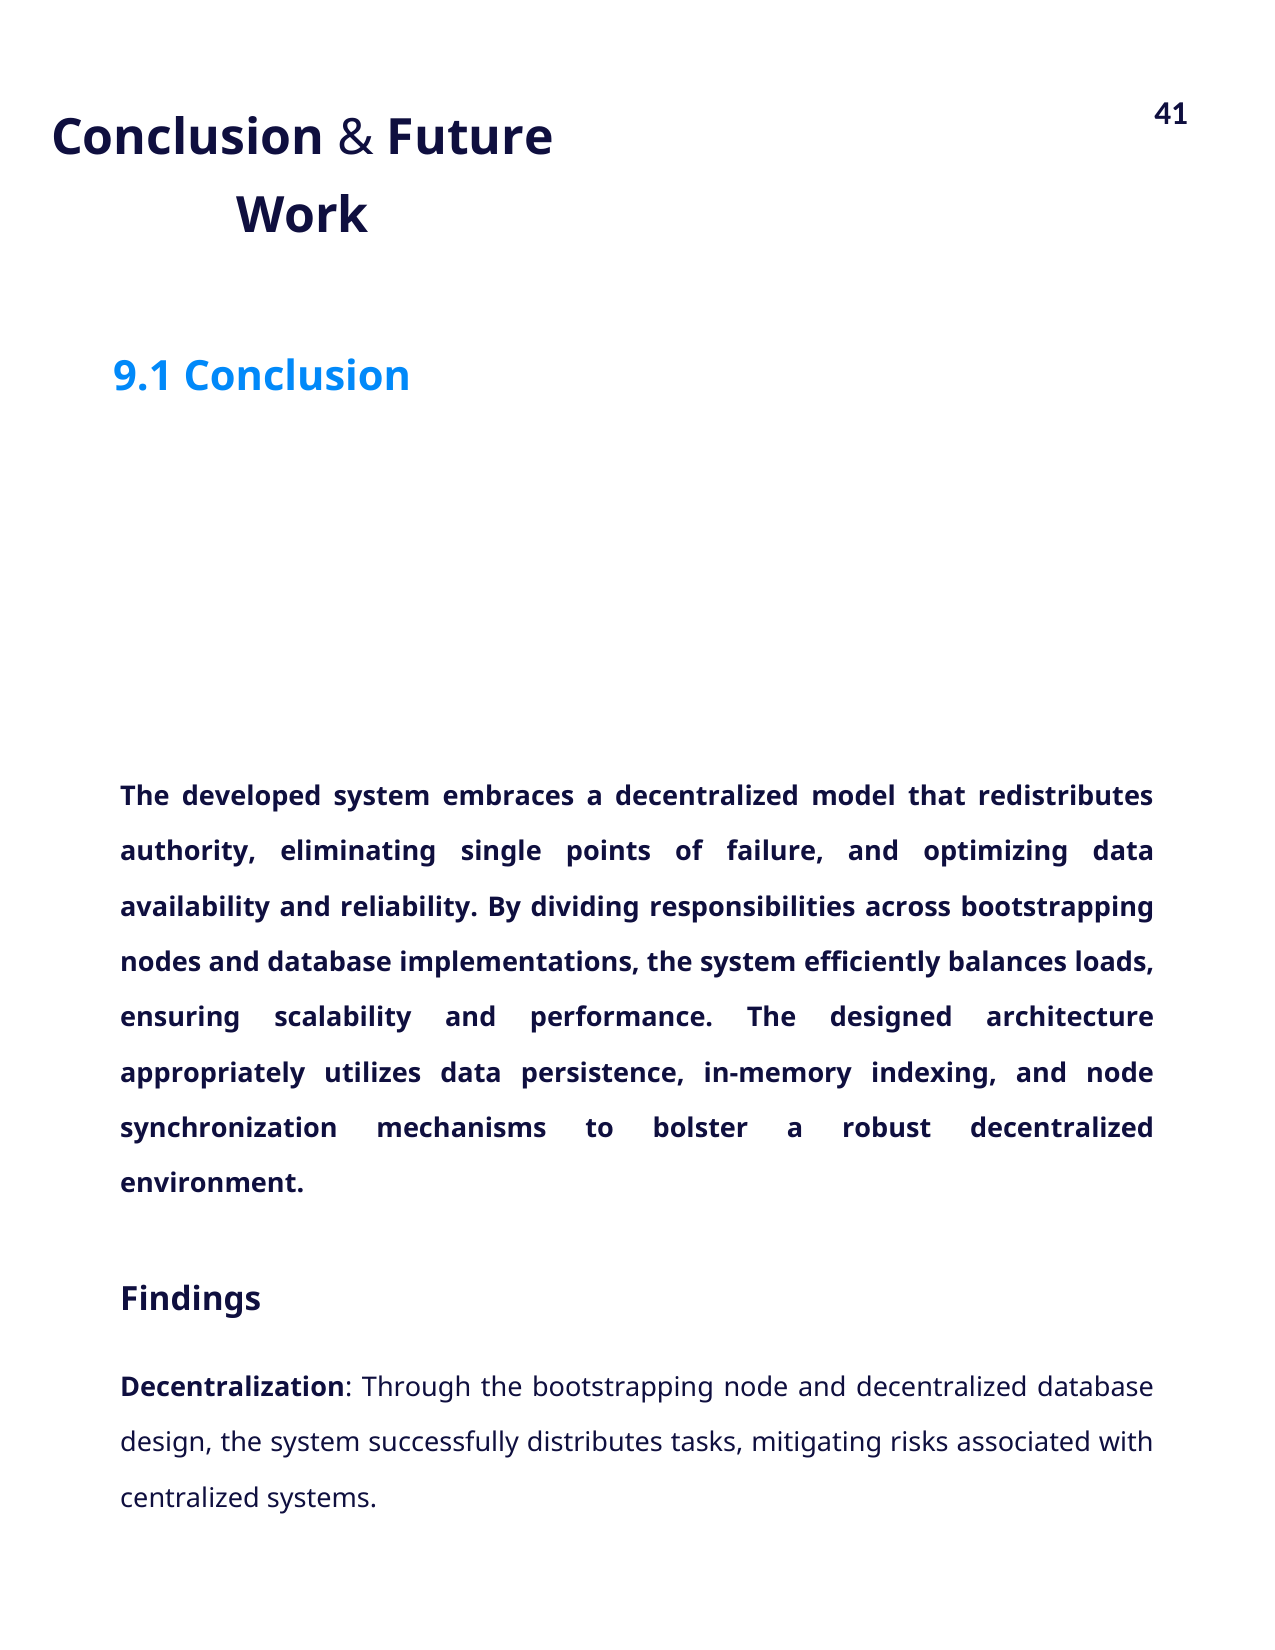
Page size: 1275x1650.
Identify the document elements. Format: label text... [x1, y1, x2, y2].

subtitle Conclusion & Future Work [12, 101, 592, 247]
subtitle Findings [120, 1274, 1155, 1320]
subtitle 9.1 Conclusion [113, 345, 411, 399]
text Decentralization: Through the bootstrapping node and decentralized database design, the system successfully distributes tasks, mitigating risks associated with centralized systems. [120, 1367, 1155, 1515]
text The developed system embraces a decentralized model that redistributes authority, eliminating single points of failure, and optimizing data availability and reliability. By dividing responsibilities across bootstrapping nodes and database implementations, the system efficiently balances loads, ensuring scalability and performance. The designed architecture appropriately utilizes data persistence, in-memory indexing, and node synchronization mechanisms to bolster a robust decentralized environment. [120, 776, 1155, 1201]
